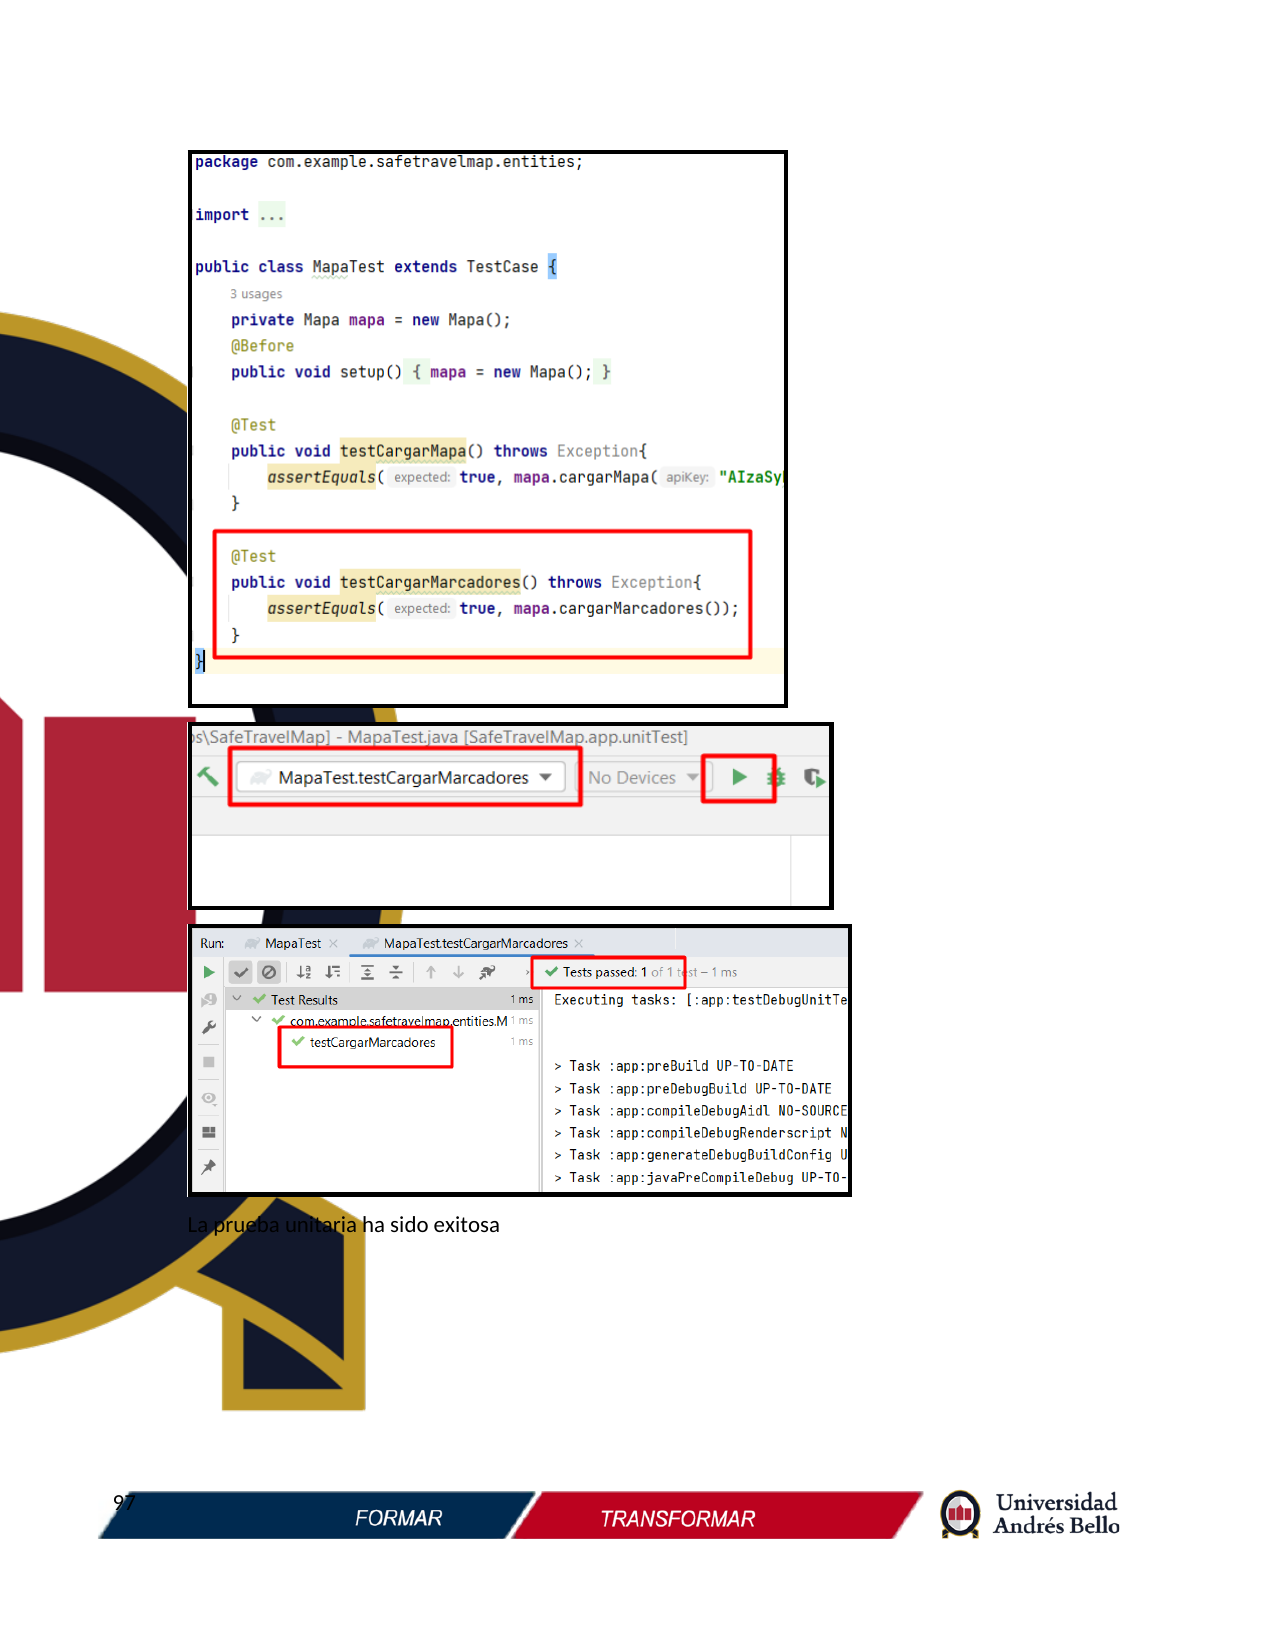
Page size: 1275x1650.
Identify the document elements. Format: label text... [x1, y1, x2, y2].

picture [192, 726, 829, 906]
picture [0, 299, 422, 1423]
picture [192, 154, 784, 704]
picture [97, 1489, 1120, 1539]
picture [192, 928, 848, 1192]
text La prueba unitaria ha sido exitosa [112, 1211, 1162, 1238]
